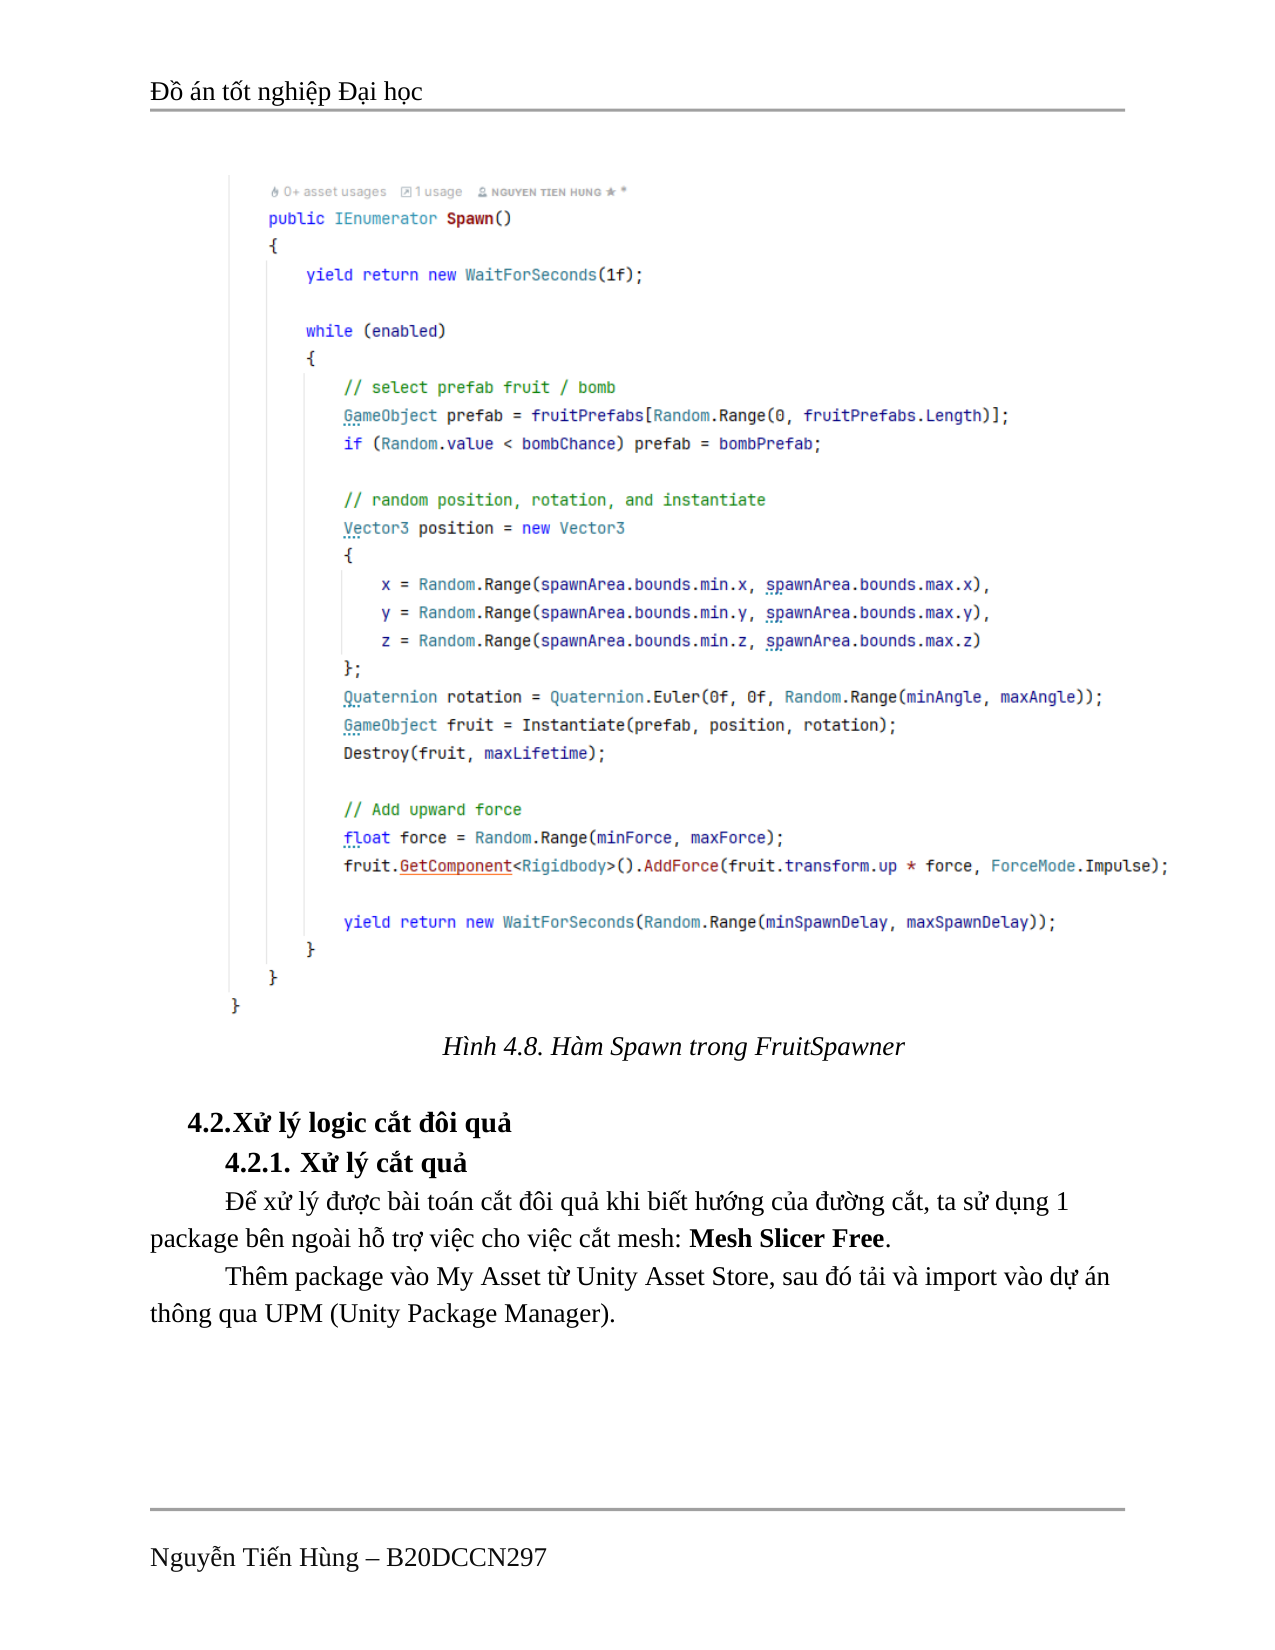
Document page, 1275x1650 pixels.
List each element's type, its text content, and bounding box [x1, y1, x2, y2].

text Hình 4.8. Hàm Spawn trong FruitSpawner [225, 1030, 1125, 1061]
list Xử lý cắt quả [225, 1145, 1125, 1178]
text Để xử lý được bài toán cắt đôi quả khi biết hướng của đường cắt, ta sử dụng 1 package bên ngoài hỗ trợ việc cho việc cắt mesh: Mesh Slicer Free. [150, 1185, 1125, 1254]
list Xử lý logic cắt đôi quả [187, 1105, 1125, 1138]
text Thêm package vào My Asset từ Unity Asset Store, sau đó tải và import vào dự án thông qua UPM (Unity Package Manager). [150, 1260, 1125, 1328]
picture [225, 175, 1200, 1024]
